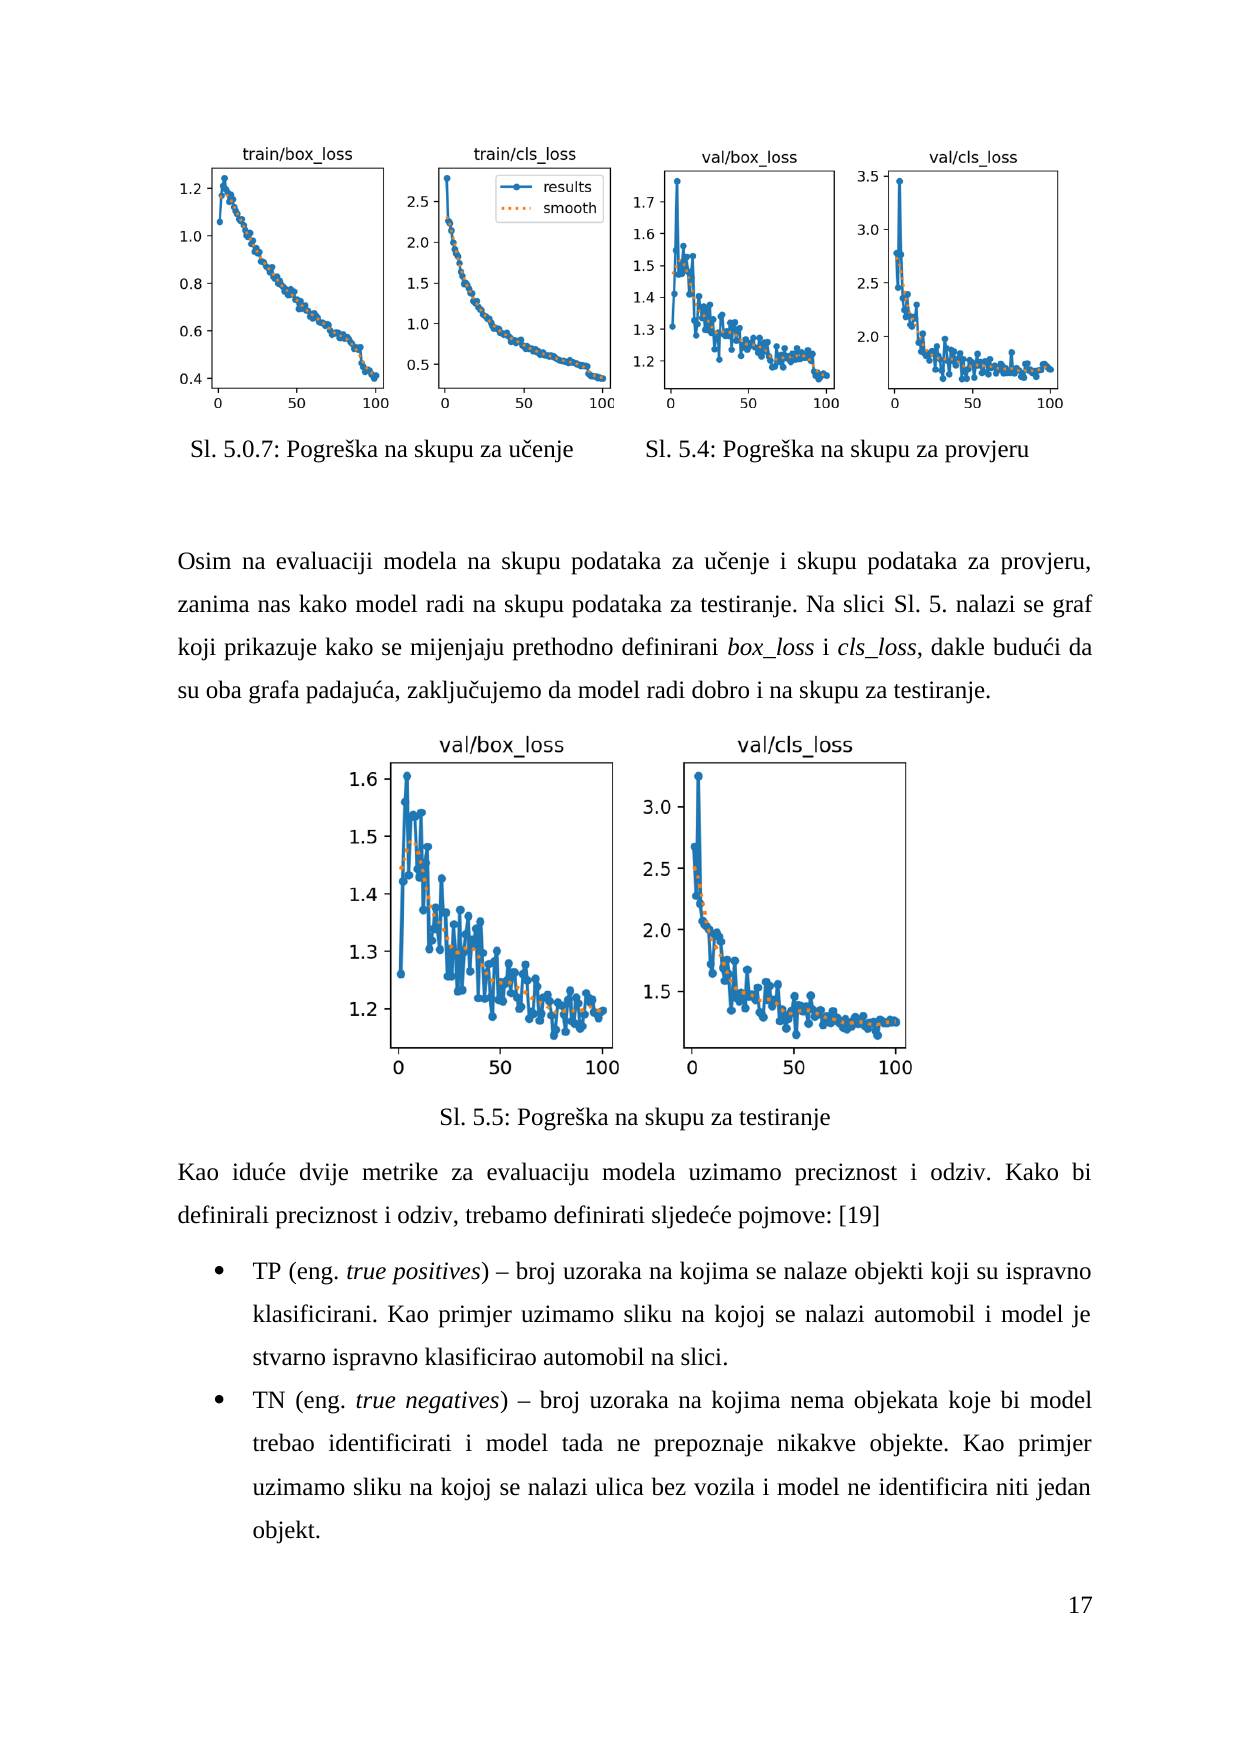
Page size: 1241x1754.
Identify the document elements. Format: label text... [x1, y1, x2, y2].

picture [348, 730, 922, 1075]
list TN (eng. true negatives) – broj uzoraka na kojima nema objekata koje bi model trebao identificirati i model tada ne prepoznaje nikakve objekte. Kao primjer uzimamo sliku na kojoj se nalazi ulica bez vozila i model ne identificira niti jedan objekt. [215, 1385, 1092, 1543]
text Sl. 5.5: Pogreška na skupu za testiranje [177, 1102, 1092, 1130]
picture [177, 147, 614, 408]
text Kao iduće dvije metrike za evaluaciju modela uzimamo preciznost i odziv. Kako bi definirali preciznost i odziv, trebamo definirati sljedeće pojmove: [19] [177, 1157, 1092, 1229]
picture [627, 148, 1067, 408]
list TP (eng. true positives) – broj uzoraka na kojima se nalaze objekti koji su ispravno klasificirani. Kao primjer uzimamo sliku na kojoj se nalazi automobil i model je stvarno ispravno klasificirao automobil na slici. [215, 1256, 1092, 1371]
text Osim na evaluaciji modela na skupu podataka za učenje i skupu podataka za provjeru, zanima nas kako model radi na skupu podataka za testiranje. Na slici Sl. 5.5 nalazi se graf koji prikazuje kako se mijenjaju prethodno definirani box_loss i cls_loss, dakle budući da su oba grafa padajuća, zaključujemo da model radi dobro i na skupu za testiranje. [177, 546, 1092, 704]
